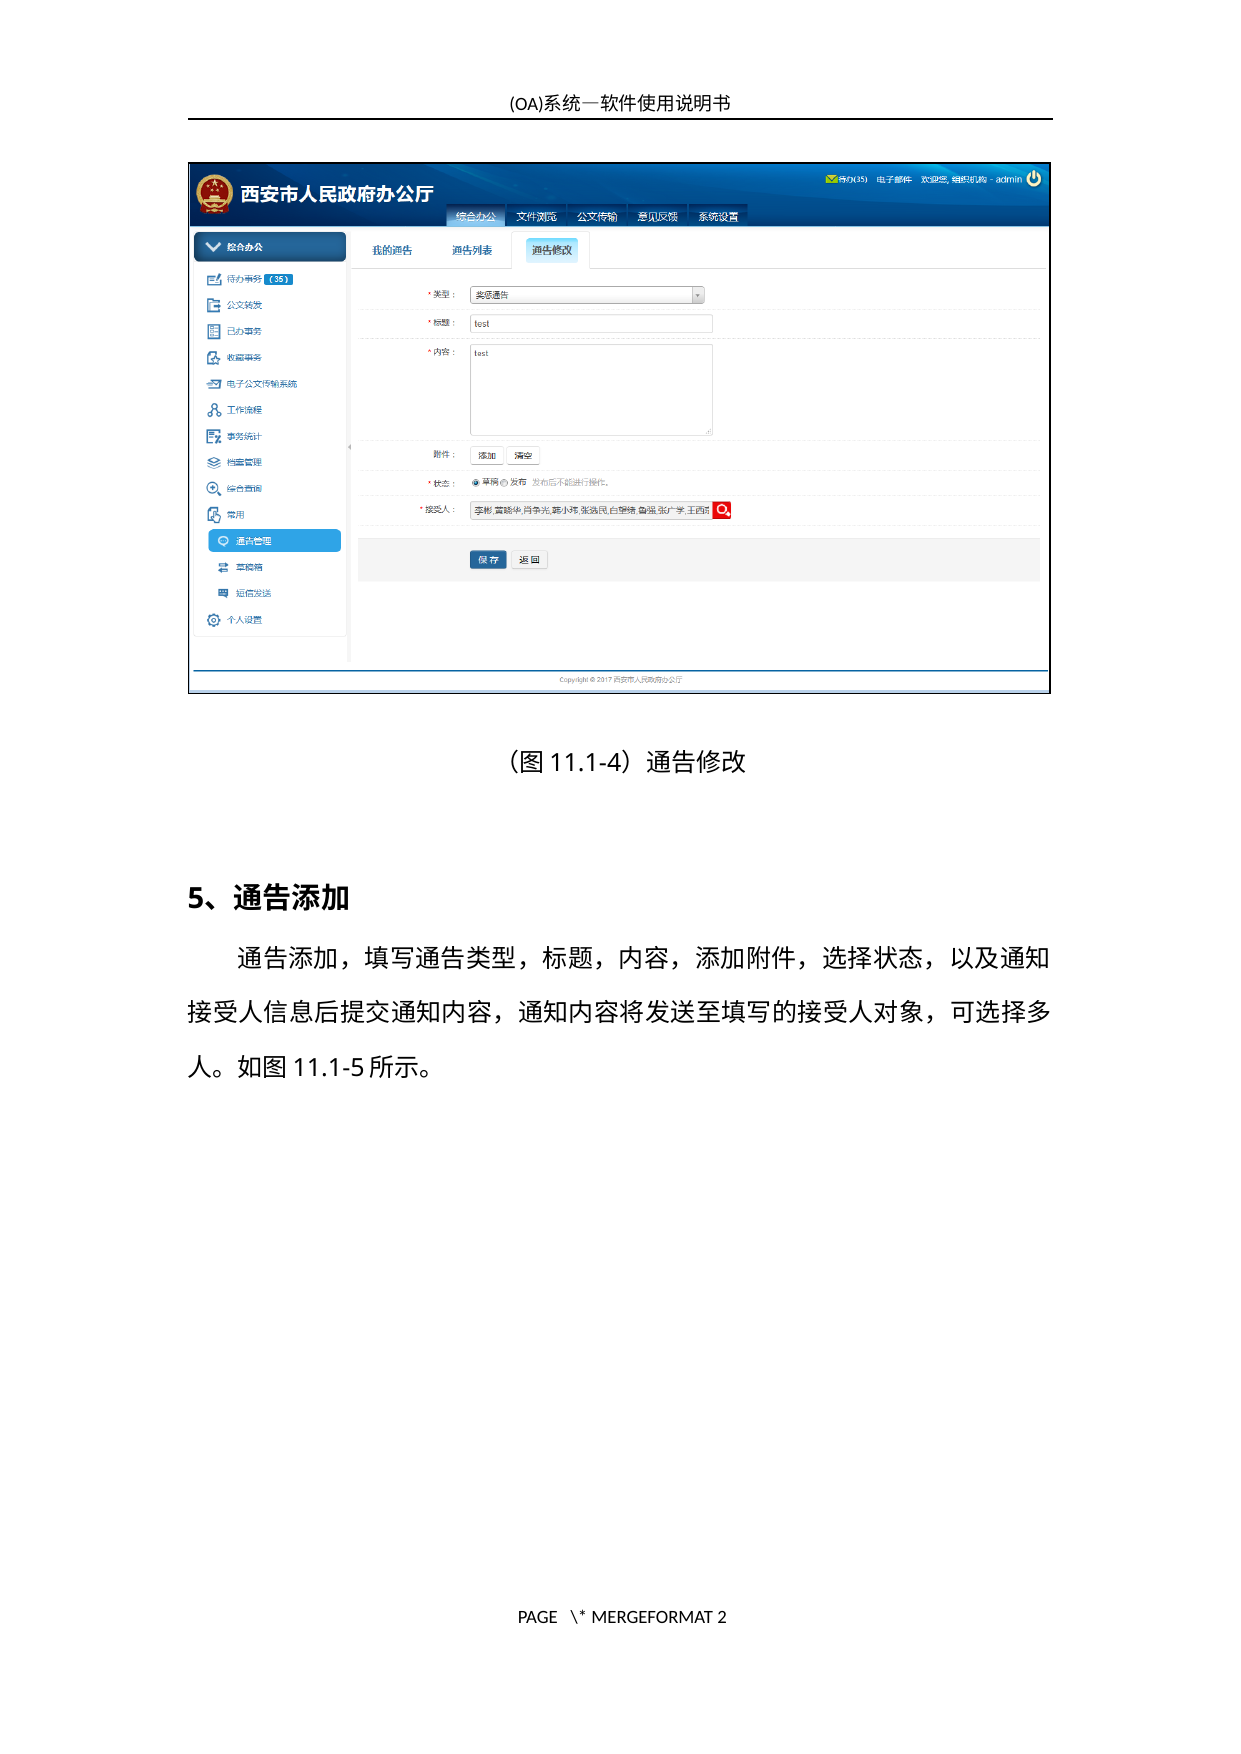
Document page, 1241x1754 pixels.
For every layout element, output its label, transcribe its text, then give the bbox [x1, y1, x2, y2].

text 5、通告添加 [187, 875, 1053, 917]
text （图11.1-4）通告修改 [187, 728, 1053, 793]
text 通告添加，填写通告类型，标题，内容，添加附件，选择状态，以及通知接受人信息后提交通知内容，通知内容将发送至填写的接受人对象，可选择多人。如图11.1-5所示。 [187, 938, 1053, 1083]
picture [189, 164, 1049, 693]
picture [1035, 164, 1049, 170]
